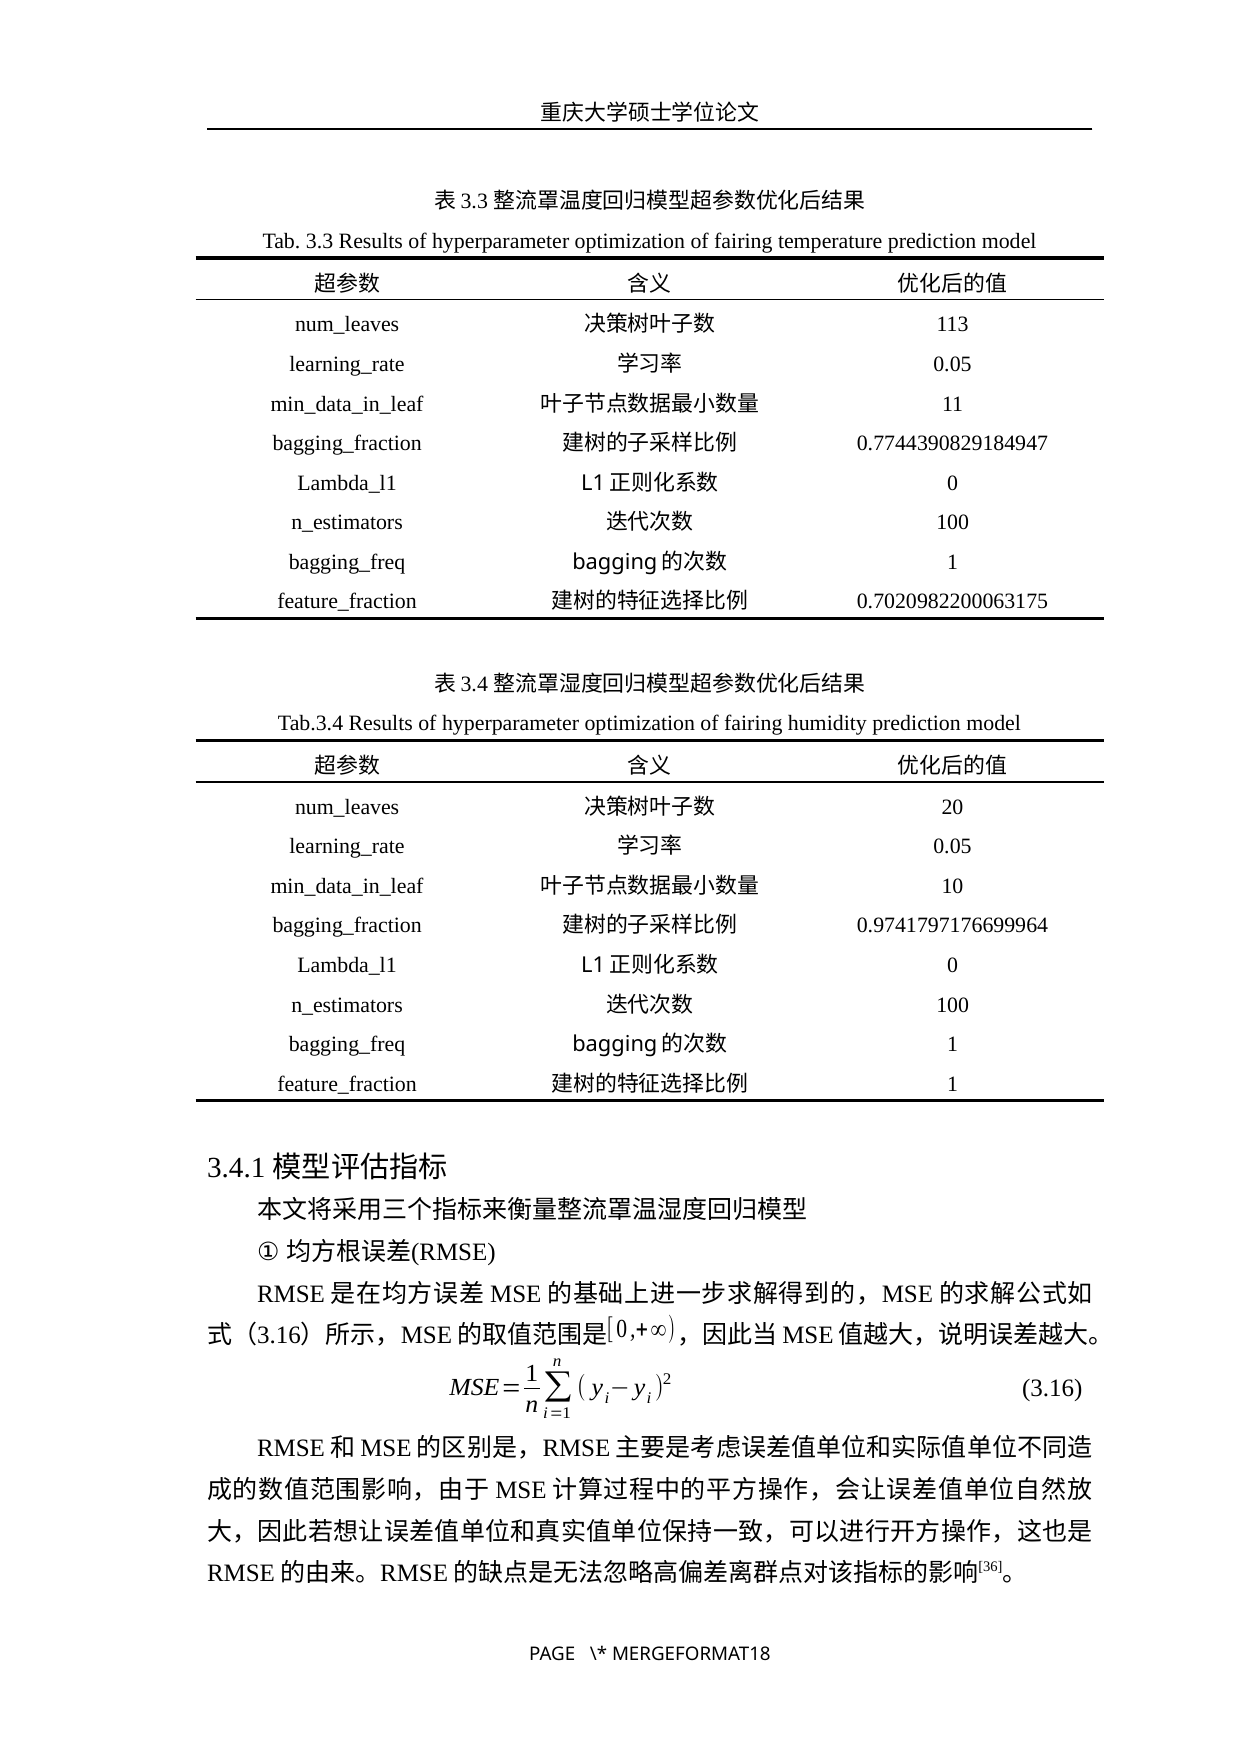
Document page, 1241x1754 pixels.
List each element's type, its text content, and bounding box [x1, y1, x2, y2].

table_cell L1正则化系数 [498, 459, 801, 498]
table_cell 建树的特征选择比例 [498, 1060, 801, 1099]
table_cell 决策树叶子数 [498, 783, 801, 822]
table_cell 决策树叶子数 [498, 300, 801, 340]
text Tab. 3.3 Results of hyperparameter optimization of fairing temperature prediction model [207, 217, 1092, 256]
table_cell 100 [801, 980, 1104, 1020]
table_cell 建树的子采样比例 [498, 901, 801, 941]
table_cell 0.9741797176699964 [801, 901, 1104, 941]
table_cell bagging的次数 [498, 1020, 801, 1059]
table_header 超参数 [196, 260, 498, 299]
table_cell Lambda_l1 [196, 459, 498, 498]
table_cell 113 [801, 300, 1104, 340]
table_header (3.16) [916, 1352, 1093, 1422]
table_cell 学习率 [498, 340, 801, 379]
table_cell min_data_in_leaf [196, 862, 498, 901]
table_cell n_estimators [196, 498, 498, 538]
table_cell feature_fraction [196, 577, 498, 617]
table_header 优化后的值 [801, 260, 1104, 299]
table_cell 10 [801, 862, 1104, 901]
table_header 超参数 [196, 742, 498, 781]
table_cell 1 [801, 538, 1104, 577]
table_cell bagging_fraction [196, 419, 498, 458]
table_cell 迭代次数 [498, 498, 801, 538]
table_cell 0.05 [801, 340, 1104, 379]
table_cell bagging_fraction [196, 901, 498, 941]
table_cell 叶子节点数据最小数量 [498, 379, 801, 419]
table_cell 建树的子采样比例 [498, 419, 801, 458]
table_cell bagging_freq [196, 1020, 498, 1059]
table_cell num_leaves [196, 300, 498, 340]
table_header 优化后的值 [801, 742, 1104, 781]
subtitle 3.4.1 模型评估指标 [207, 1144, 1092, 1186]
table_header [206, 1352, 916, 1422]
text 表3.3 整流罩温度回归模型超参数优化后结果 [207, 177, 1092, 217]
table_cell bagging_freq [196, 538, 498, 577]
table_cell 1 [801, 1020, 1104, 1059]
table_cell 11 [801, 379, 1104, 419]
table_cell L1正则化系数 [498, 941, 801, 980]
table_cell learning_rate [196, 340, 498, 379]
table_cell n_estimators [196, 980, 498, 1020]
table_header 含义 [498, 742, 801, 781]
table_cell 0.7744390829184947 [801, 419, 1104, 458]
table_cell 0 [801, 459, 1104, 498]
table_cell 学习率 [498, 822, 801, 862]
text ① 均方根误差(RMSE) [207, 1227, 1092, 1269]
text 表3.4 整流罩湿度回归模型超参数优化后结果 [207, 659, 1092, 699]
table_cell min_data_in_leaf [196, 379, 498, 419]
text RMSE是在均方误差MSE的基础上进一步求解得到的，MSE的求解公式如式（3.16）所示，MSE的取值范围是，因此当MSE值越大，说明误差越大。 [207, 1269, 1092, 1352]
text 本文将采用三个指标来衡量整流罩温湿度回归模型 [207, 1186, 1092, 1227]
table_cell 1 [801, 1060, 1104, 1099]
table_cell 建树的特征选择比例 [498, 577, 801, 617]
table_cell learning_rate [196, 822, 498, 862]
table_cell 迭代次数 [498, 980, 801, 1020]
text Tab.3.4 Results of hyperparameter optimization of fairing humidity prediction model [207, 699, 1092, 739]
table_cell num_leaves [196, 783, 498, 822]
table_cell 100 [801, 498, 1104, 538]
table_cell 0.05 [801, 822, 1104, 862]
table_cell 0 [801, 941, 1104, 980]
table_cell 20 [801, 783, 1104, 822]
table_cell 0.7020982200063175 [801, 577, 1104, 617]
table_cell Lambda_l1 [196, 941, 498, 980]
table_header 含义 [498, 260, 801, 299]
table_cell bagging的次数 [498, 538, 801, 577]
table_cell feature_fraction [196, 1060, 498, 1099]
text RMSE和MSE的区别是，RMSE主要是考虑误差值单位和实际值单位不同造成的数值范围影响，由于MSE计算过程中的平方操作，会让误差值单位自然放大，因此若想让误差值单位和真实值单位保持一致，可以进行开方操作，这也是RMSE的由来。RMSE的缺点是无法忽略高偏差离群点对该指标的影响[36]。 [207, 1422, 1092, 1589]
table_cell 叶子节点数据最小数量 [498, 862, 801, 901]
